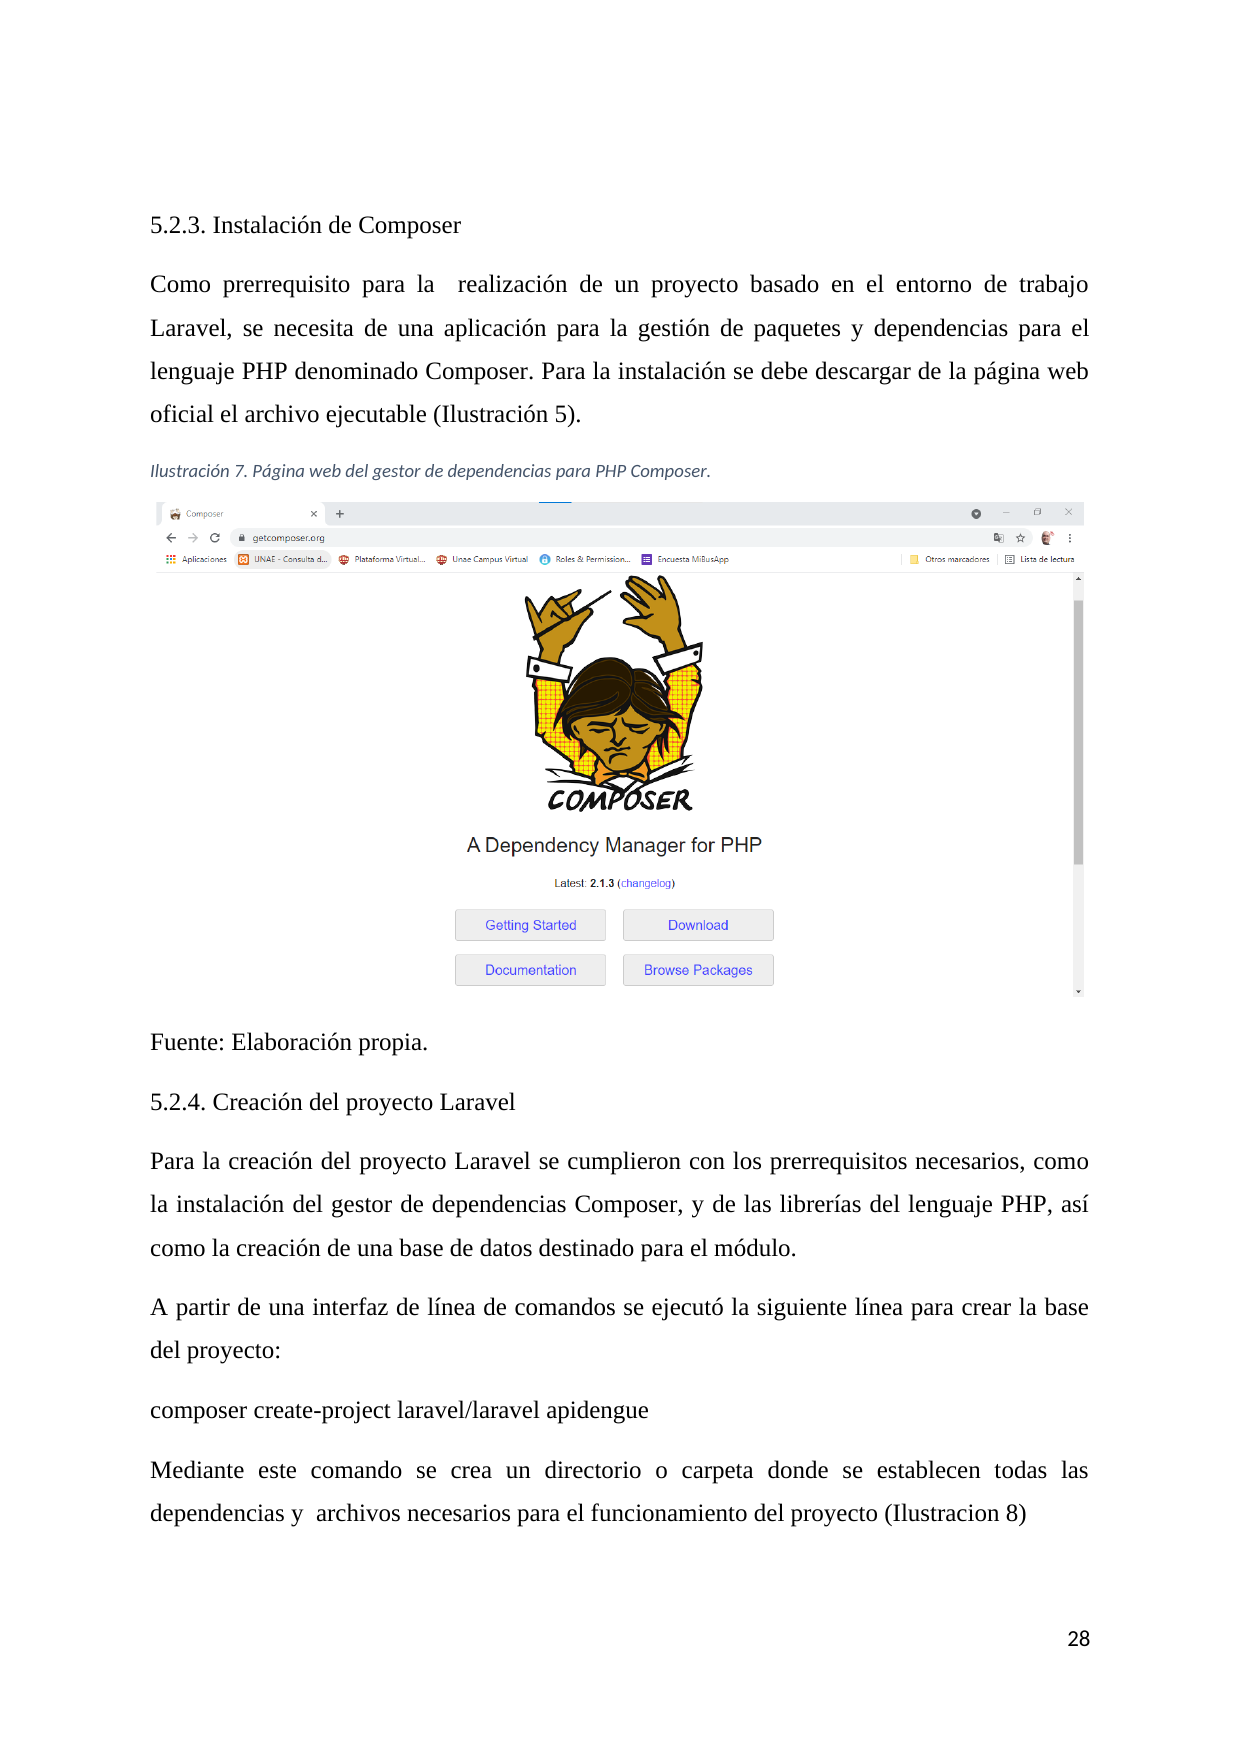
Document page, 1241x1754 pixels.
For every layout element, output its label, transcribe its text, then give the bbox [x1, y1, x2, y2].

text composer create-project laravel/laravel apidengue [150, 1395, 1090, 1424]
text A partir de una interfaz de línea de comandos se ejecutó la siguiente línea para crear la base del proyecto: [150, 1292, 1090, 1364]
text 5.2.4. Creación del proyecto Laravel [150, 1087, 1090, 1115]
text 5.2.3. Instalación de Composer [150, 210, 1090, 238]
text Mediante este comando se crea un directorio o carpeta donde se establecen todas las dependencias y archivos necesarios para el funcionamiento del proyecto (Ilustracion 8) [150, 1455, 1090, 1527]
text Para la creación del proyecto Laravel se cumplieron con los prerrequisitos necesarios, como la instalación del gestor de dependencias Composer, y de las librerías del lenguaje PHP, así como la creación de una base de datos destinado para el módulo. [150, 1146, 1090, 1261]
text Como prerrequisito para la realización de un proyecto basado en el entorno de trabajo Laravel, se necesita de una aplicación para la gestión de paquetes y dependencias para el lenguaje PHP denominado Composer. Para la instalación se debe descargar de la página web oficial el archivo ejecutable (Ilustración 5). [150, 269, 1090, 428]
text Ilustración 7. Página web del gestor de dependencias para PHP Composer. [150, 459, 1090, 482]
text Fuente: Elaboración propia. [150, 1027, 1090, 1056]
picture [156, 502, 1084, 997]
